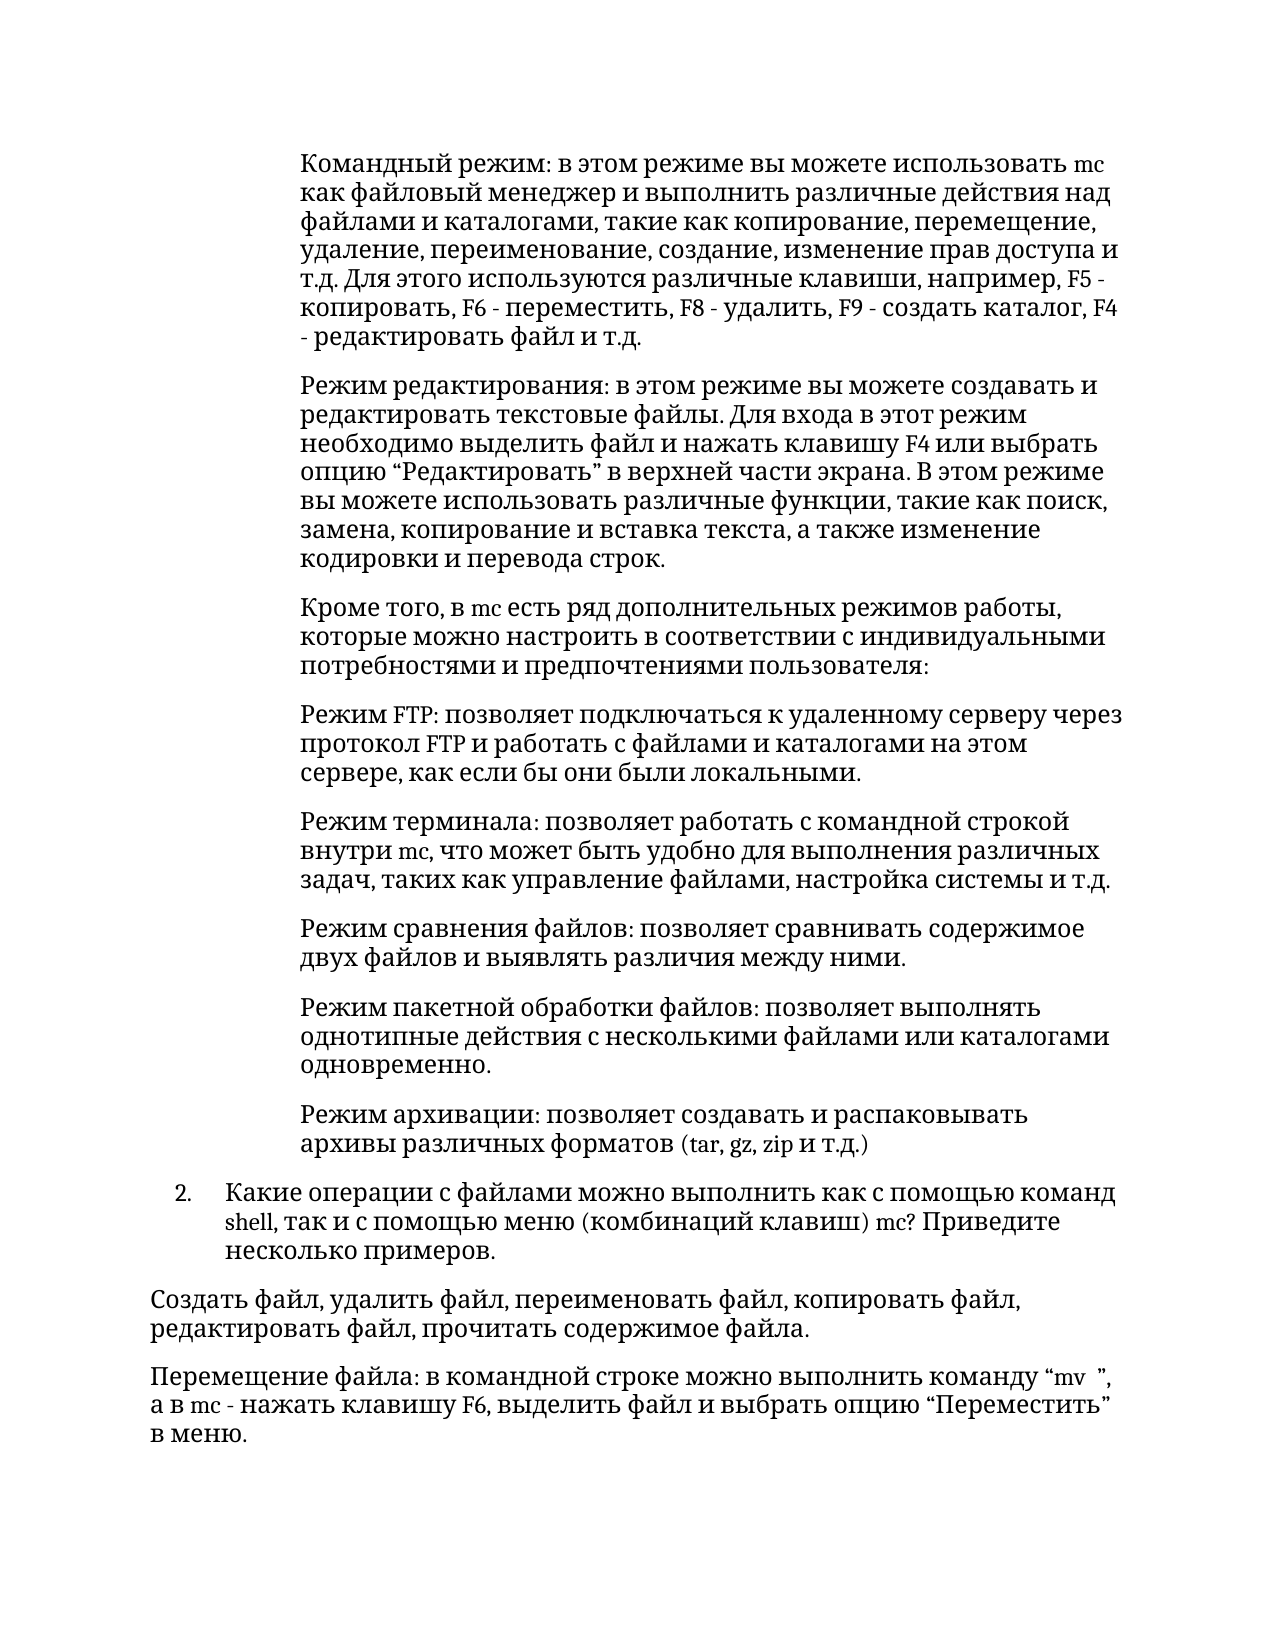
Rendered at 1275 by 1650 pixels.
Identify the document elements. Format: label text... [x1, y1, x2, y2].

list Режим FTP: позволяет подключаться к удаленному серверу через протокол FTP и работать с файлами и каталогами на этом сервере, как если бы они были локальными. [250, 701, 1125, 787]
text Перемещение файла: в командной строке можно выполнить команду “mv ”, а в mc - нажать клавишу F6, выделить файл и выбрать опцию “Переместить” в меню. [150, 1362, 1125, 1449]
list Режим пакетной обработки файлов: позволяет выполнять однотипные действия с несколькими файлами или каталогами одновременно. [250, 994, 1125, 1080]
list Кроме того, в mc есть ряд дополнительных режимов работы, которые можно настроить в соответствии с индивидуальными потребностями и предпочтениями пользователя: [250, 594, 1125, 680]
list Командный режим: в этом режиме вы можете использовать mc как файловый менеджер и выполнить различные действия над файлами и каталогами, такие как копирование, перемещение, удаление, переименование, создание, изменение прав доступа и т.д. Для этого используются различные клавиши, например, F5 - копировать, F6 - переместить, F8 - удалить, F9 - создать каталог, F4 - редактировать файл и т.д. [250, 150, 1125, 351]
list Режим архивации: позволяет создавать и распаковывать архивы различных форматов (tar, gz, zip и т.д.) [250, 1101, 1125, 1158]
list Режим редактирования: в этом режиме вы можете создавать и редактировать текстовые файлы. Для входа в этот режим необходимо выделить файл и нажать клавишу F4 или выбрать опцию “Редактировать” в верхней части экрана. В этом режиме вы можете использовать различные функции, такие как поиск, замена, копирование и вставка текста, а также изменение кодировки и перевода строк. [250, 372, 1125, 573]
list Режим терминала: позволяет работать с командной строкой внутри mc, что может быть удобно для выполнения различных задач, таких как управление файлами, настройка системы и т.д. [250, 808, 1125, 894]
list Режим сравнения файлов: позволяет сравнивать содержимое двух файлов и выявлять различия между ними. [250, 915, 1125, 973]
text Создать файл, удалить файл, переименовать файл, копировать файл, редактировать файл, прочитать содержимое файла. [150, 1286, 1125, 1344]
list Какие операции с файлами можно выполнить как с помощью команд shell, так и с помощью меню (комбинаций клавиш) mc? Приведите несколько примеров. [175, 1179, 1125, 1265]
